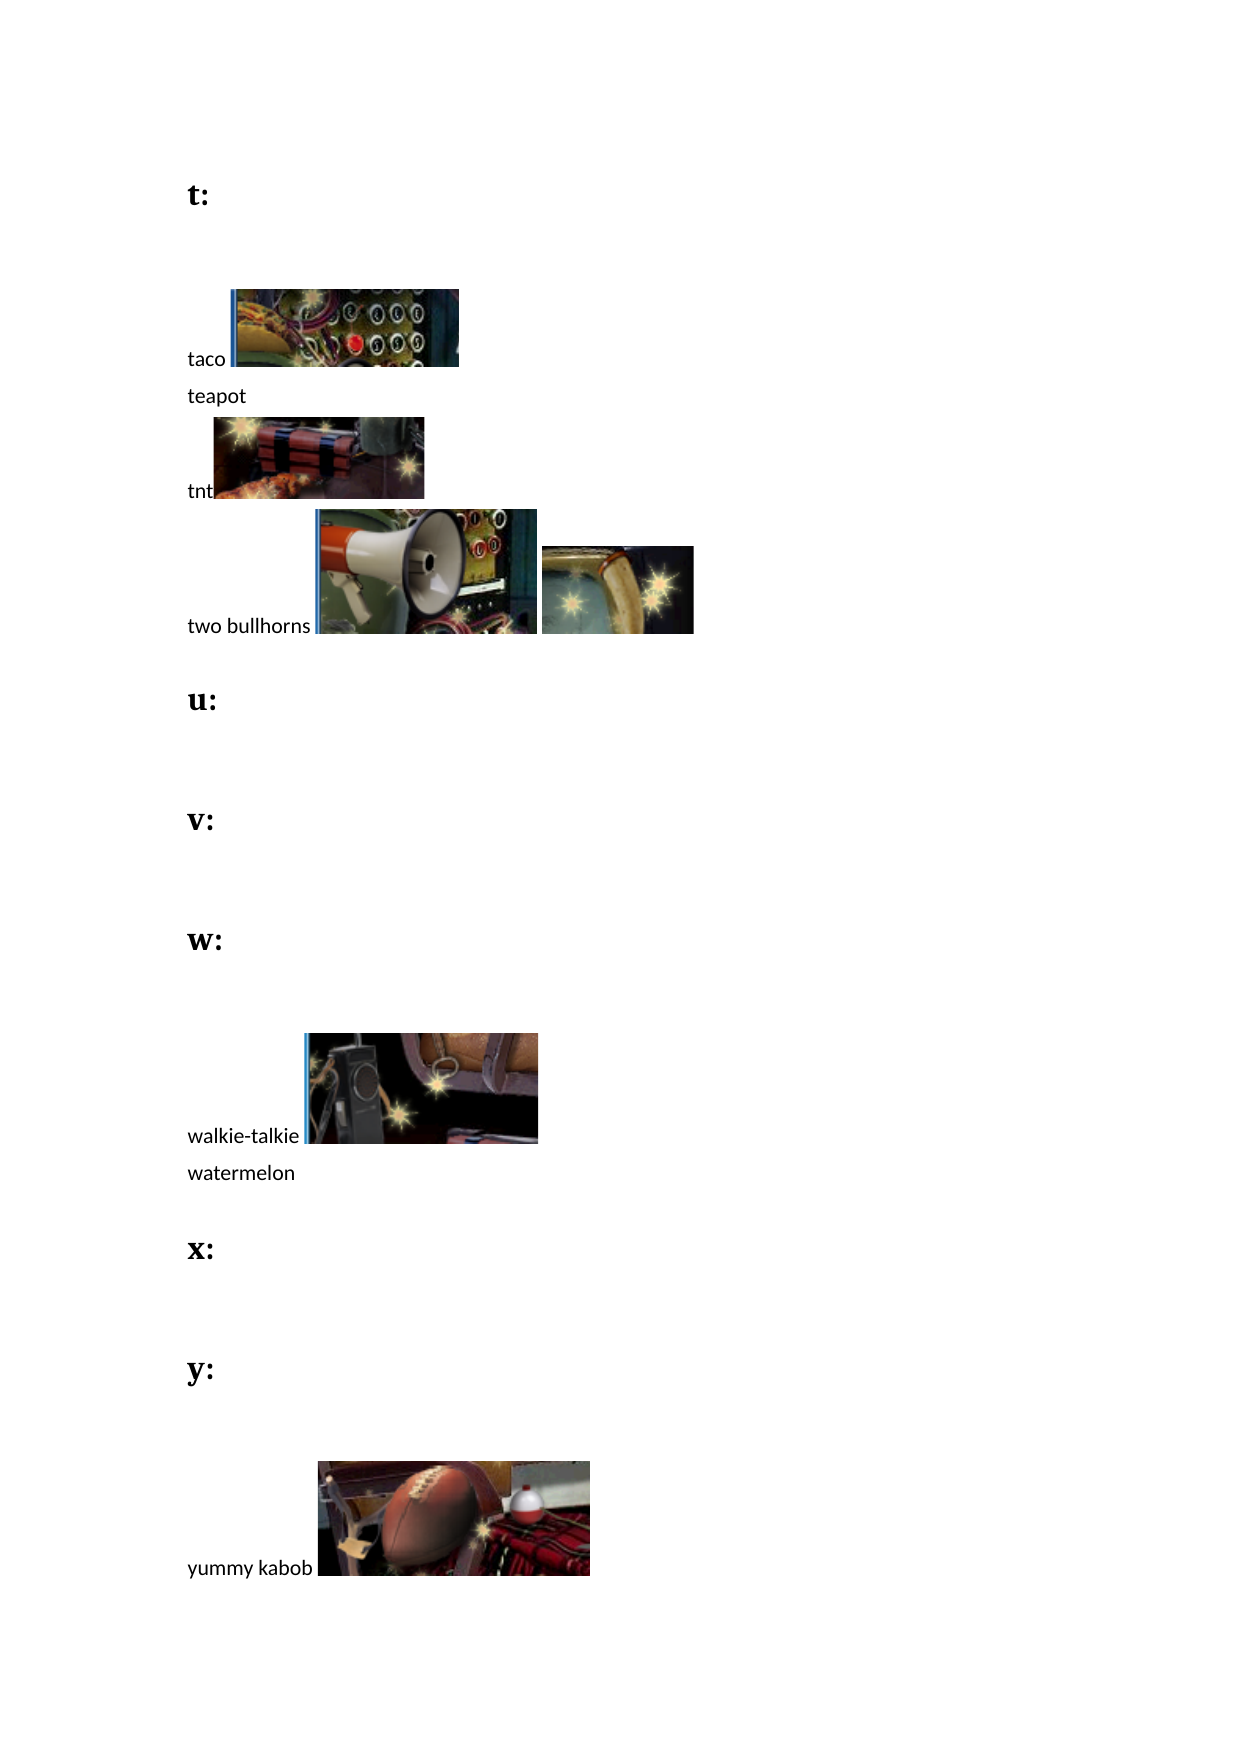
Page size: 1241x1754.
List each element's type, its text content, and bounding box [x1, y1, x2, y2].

picture [317, 1461, 590, 1576]
picture [315, 509, 537, 634]
picture [213, 417, 425, 499]
subtitle w: [187, 907, 1053, 972]
subtitle y: [187, 1336, 1053, 1401]
text teapot [187, 379, 1053, 412]
subtitle u: [187, 667, 1053, 732]
subtitle x: [187, 1216, 1053, 1281]
text tnt [187, 412, 1053, 509]
subtitle t: [187, 162, 1053, 227]
text walkie-talkie [187, 1027, 1053, 1157]
picture [230, 289, 459, 367]
picture [304, 1033, 539, 1144]
subtitle v: [187, 787, 1053, 852]
text watermelon [187, 1157, 1053, 1189]
text taco [187, 282, 1053, 379]
picture [542, 546, 694, 634]
